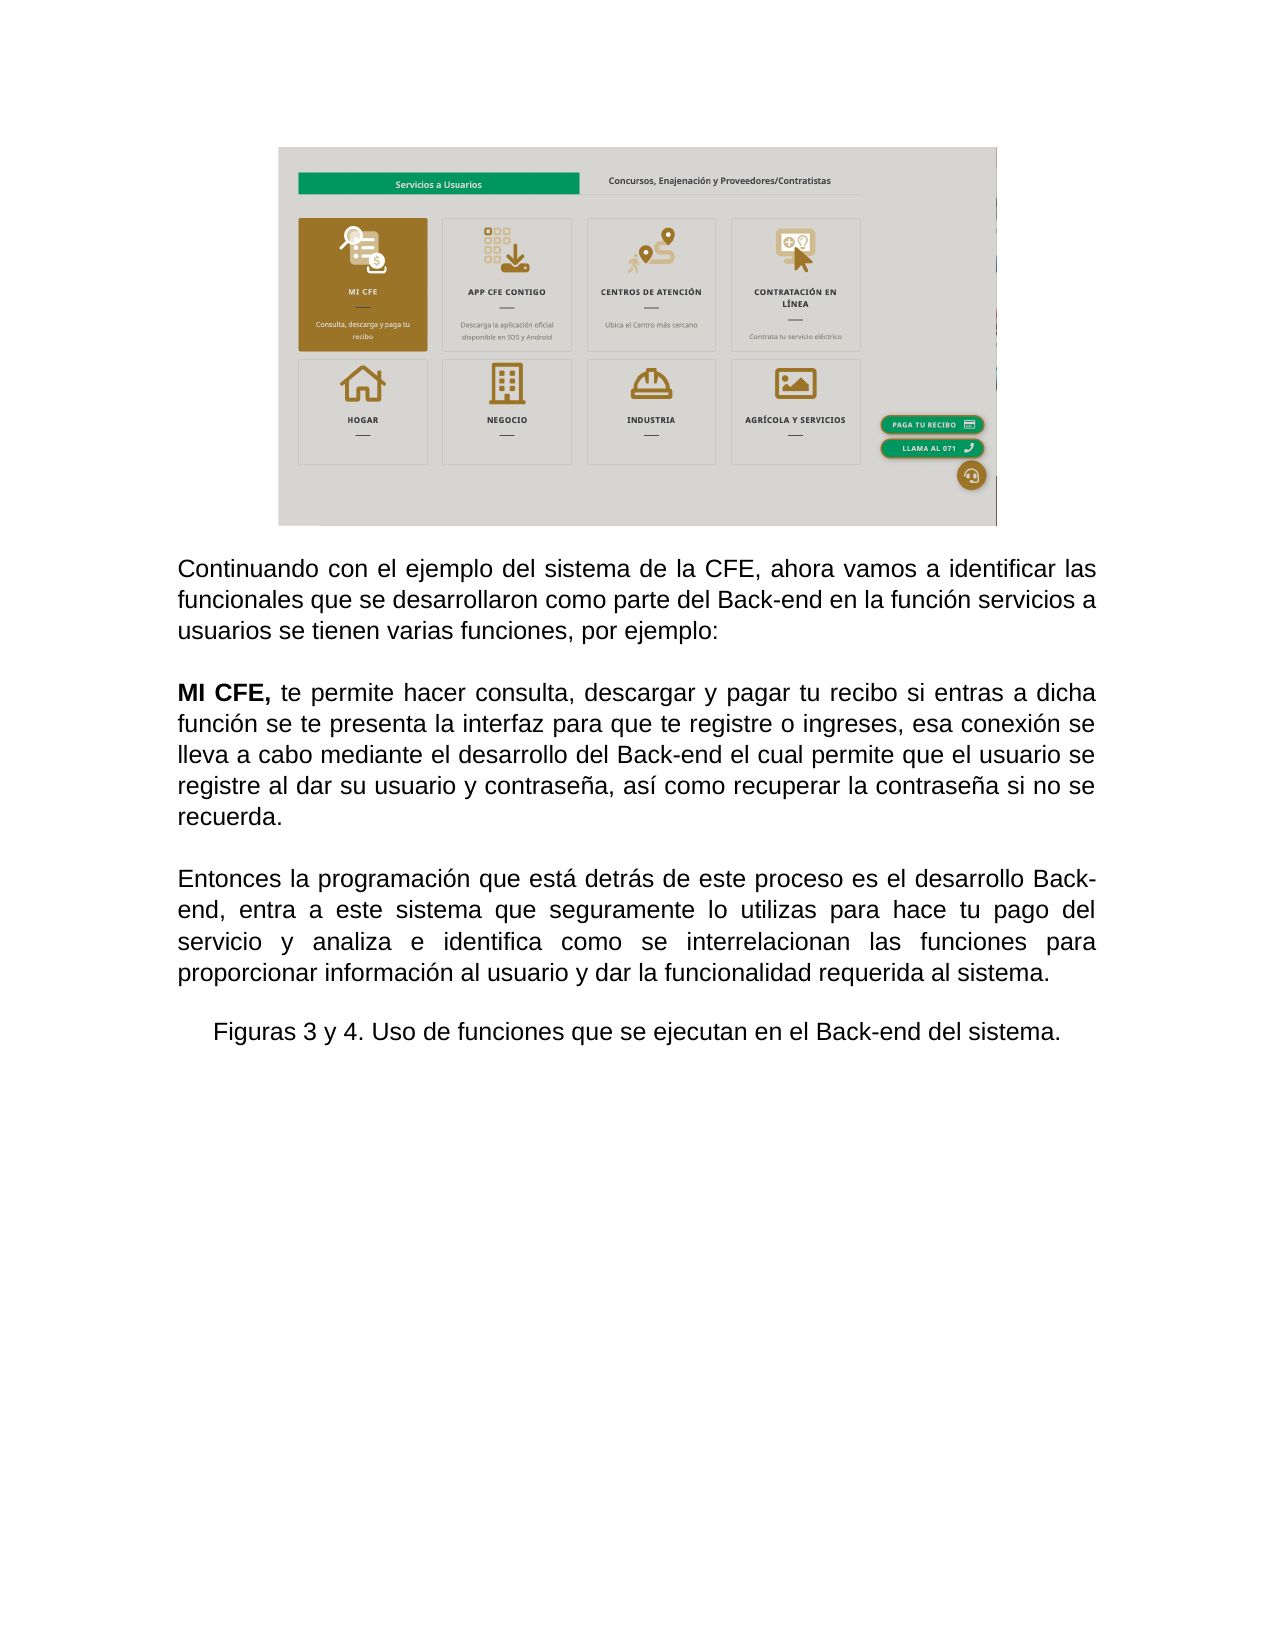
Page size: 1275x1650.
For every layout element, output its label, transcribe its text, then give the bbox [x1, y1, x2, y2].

text MI CFE, te permite hacer consulta, descargar y pagar tu recibo si entras a dicha función se te presenta la interfaz para que te registre o ingreses, esa conexión se lleva a cabo mediante el desarrollo del Back-end el cual permite que el usuario se registre al dar su usuario y contraseña, así como recuperar la contraseña si no se recuerda. [177, 678, 1098, 831]
text Continuando con el ejemplo del sistema de la CFE, ahora vamos a identificar las funcionales que se desarrollaron como parte del Back-end en la función servicios a usuarios se tienen varias funciones, por ejemplo: [177, 554, 1098, 645]
text Figuras 3 y 4. Uso de funciones que se ejecutan en el Back-end del sistema. [177, 1017, 1098, 1046]
text Entonces la programación que está detrás de este proceso es el desarrollo Back-end, entra a este sistema que seguramente lo utilizas para hace tu pago del servicio y analiza e identifica como se interrelacionan las funciones para proporcionar información al usuario y dar la funcionalidad requerida al sistema. [177, 864, 1098, 986]
picture [278, 147, 997, 526]
